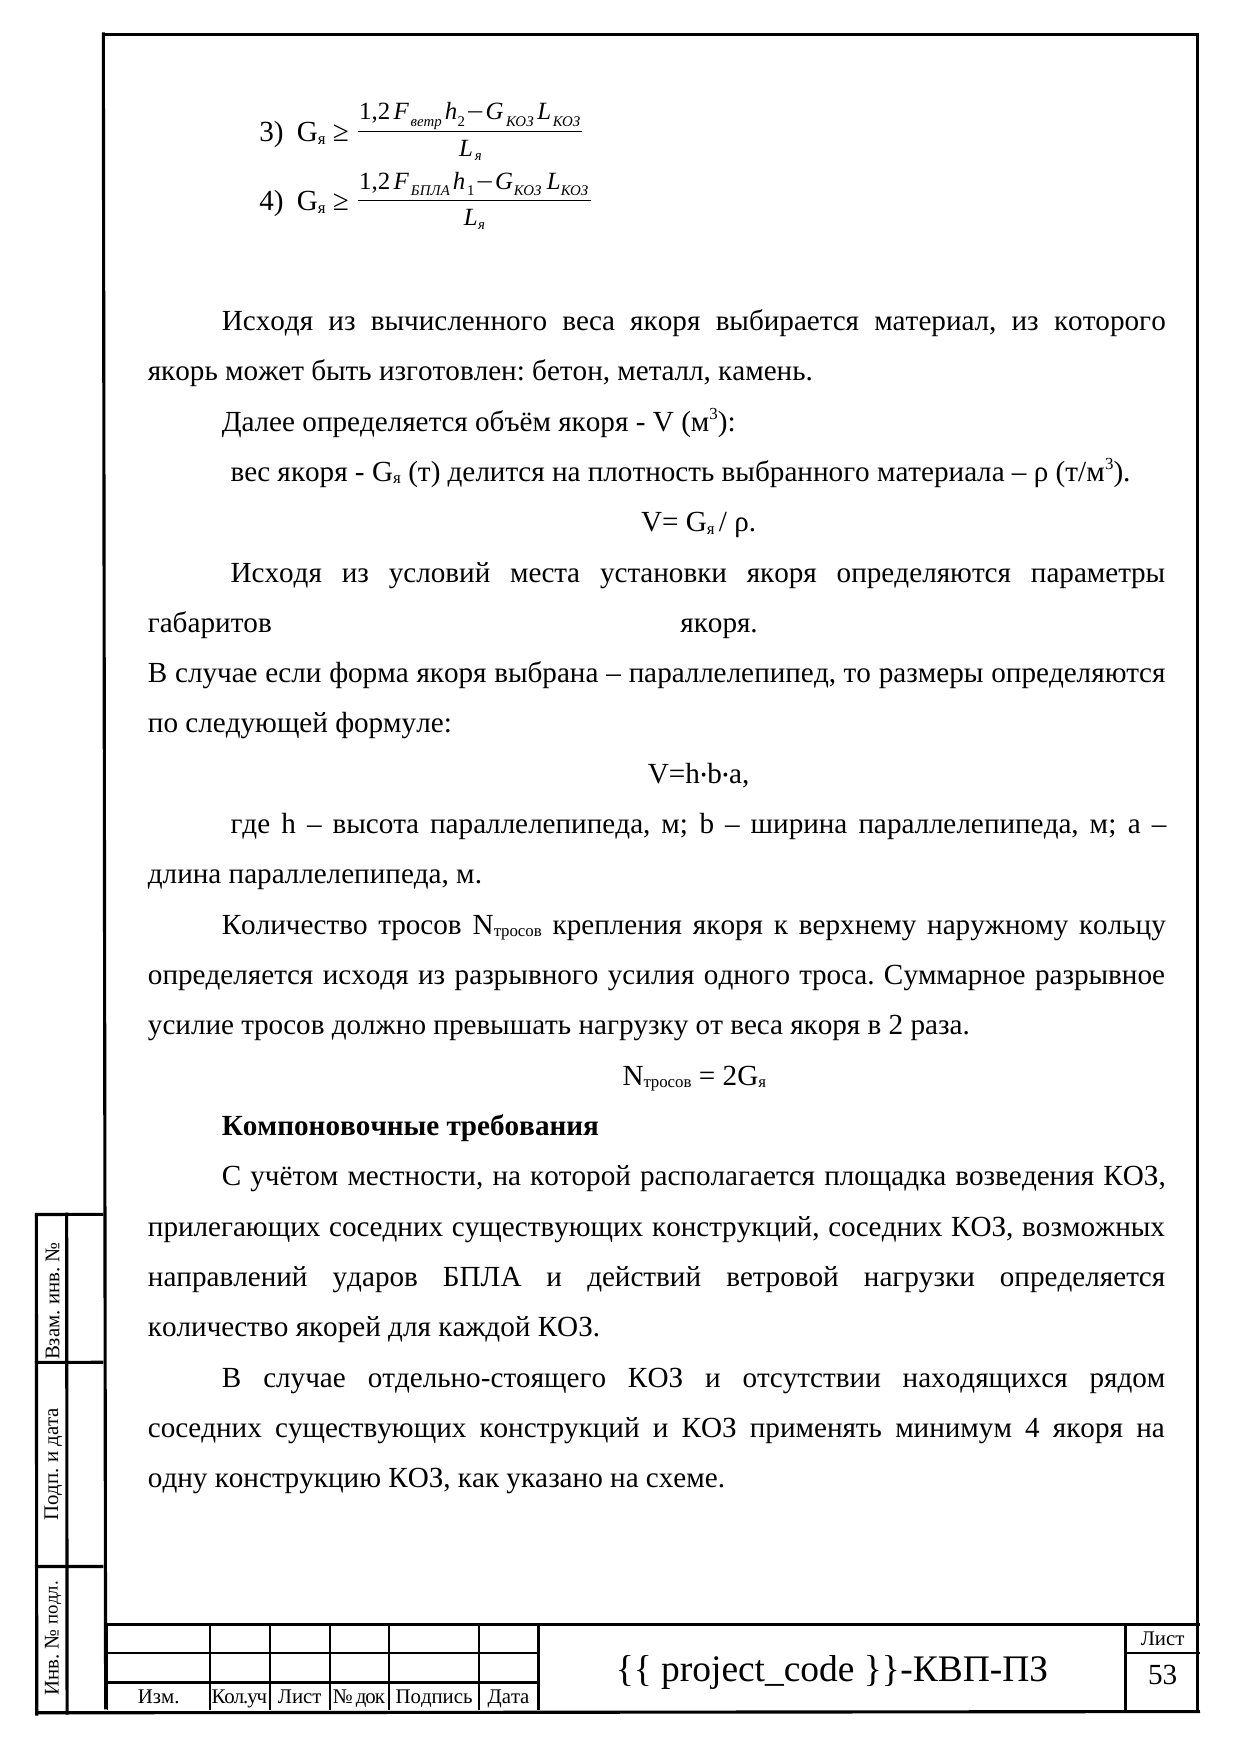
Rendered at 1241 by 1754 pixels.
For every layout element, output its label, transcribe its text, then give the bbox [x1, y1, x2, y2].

text вес якоря - Gя (т) делится на плотность выбранного материала – ρ (т/м3). [148, 454, 1166, 488]
text где h – высота параллелепипеда, м; b – ширина параллелепипеда, м; a – длина параллелепипеда, м. [148, 806, 1166, 890]
list Gя ≥ [259, 167, 1166, 233]
text Далее определяется объём якоря - V (м3): [148, 404, 1166, 437]
text Количество тросов Nтросов крепления якоря к верхнему наружному кольцу определяется исходя из разрывного усилия одного троса. Суммарное разрывное усилие тросов должно превышать нагрузку от веса якоря в 2 раза. [148, 907, 1166, 1041]
text Исходя из условий места установки якоря определяются параметры габаритов якоря. В случае если форма якоря выбрана – параллелепипед, то размеры определяются по следующей формуле: [148, 555, 1166, 739]
text С учётом местности, на которой располагается площадка возведения КОЗ, прилегающих соседних существующих конструкций, соседних КОЗ, возможных направлений ударов БПЛА и действий ветровой нагрузки определяется количество якорей для каждой КОЗ. [148, 1158, 1166, 1343]
list Gя ≥ [259, 98, 1166, 164]
text Исходя из вычисленного веса якоря выбирается материал, из которого якорь может быть изготовлен: бетон, металл, камень. [148, 303, 1166, 387]
text Компоновочные требования [148, 1108, 1166, 1142]
text В случае отдельно-стоящего КОЗ и отсутствии находящихся рядом соседних существующих конструкций и КОЗ применять минимум 4 якоря на одну конструкцию КОЗ, как указано на схеме. [148, 1360, 1166, 1494]
text Nтросов = 2Gя [148, 1058, 1166, 1091]
text V= Gя / ρ. [148, 504, 1166, 538]
text V=h‧b‧a, [148, 756, 1166, 789]
